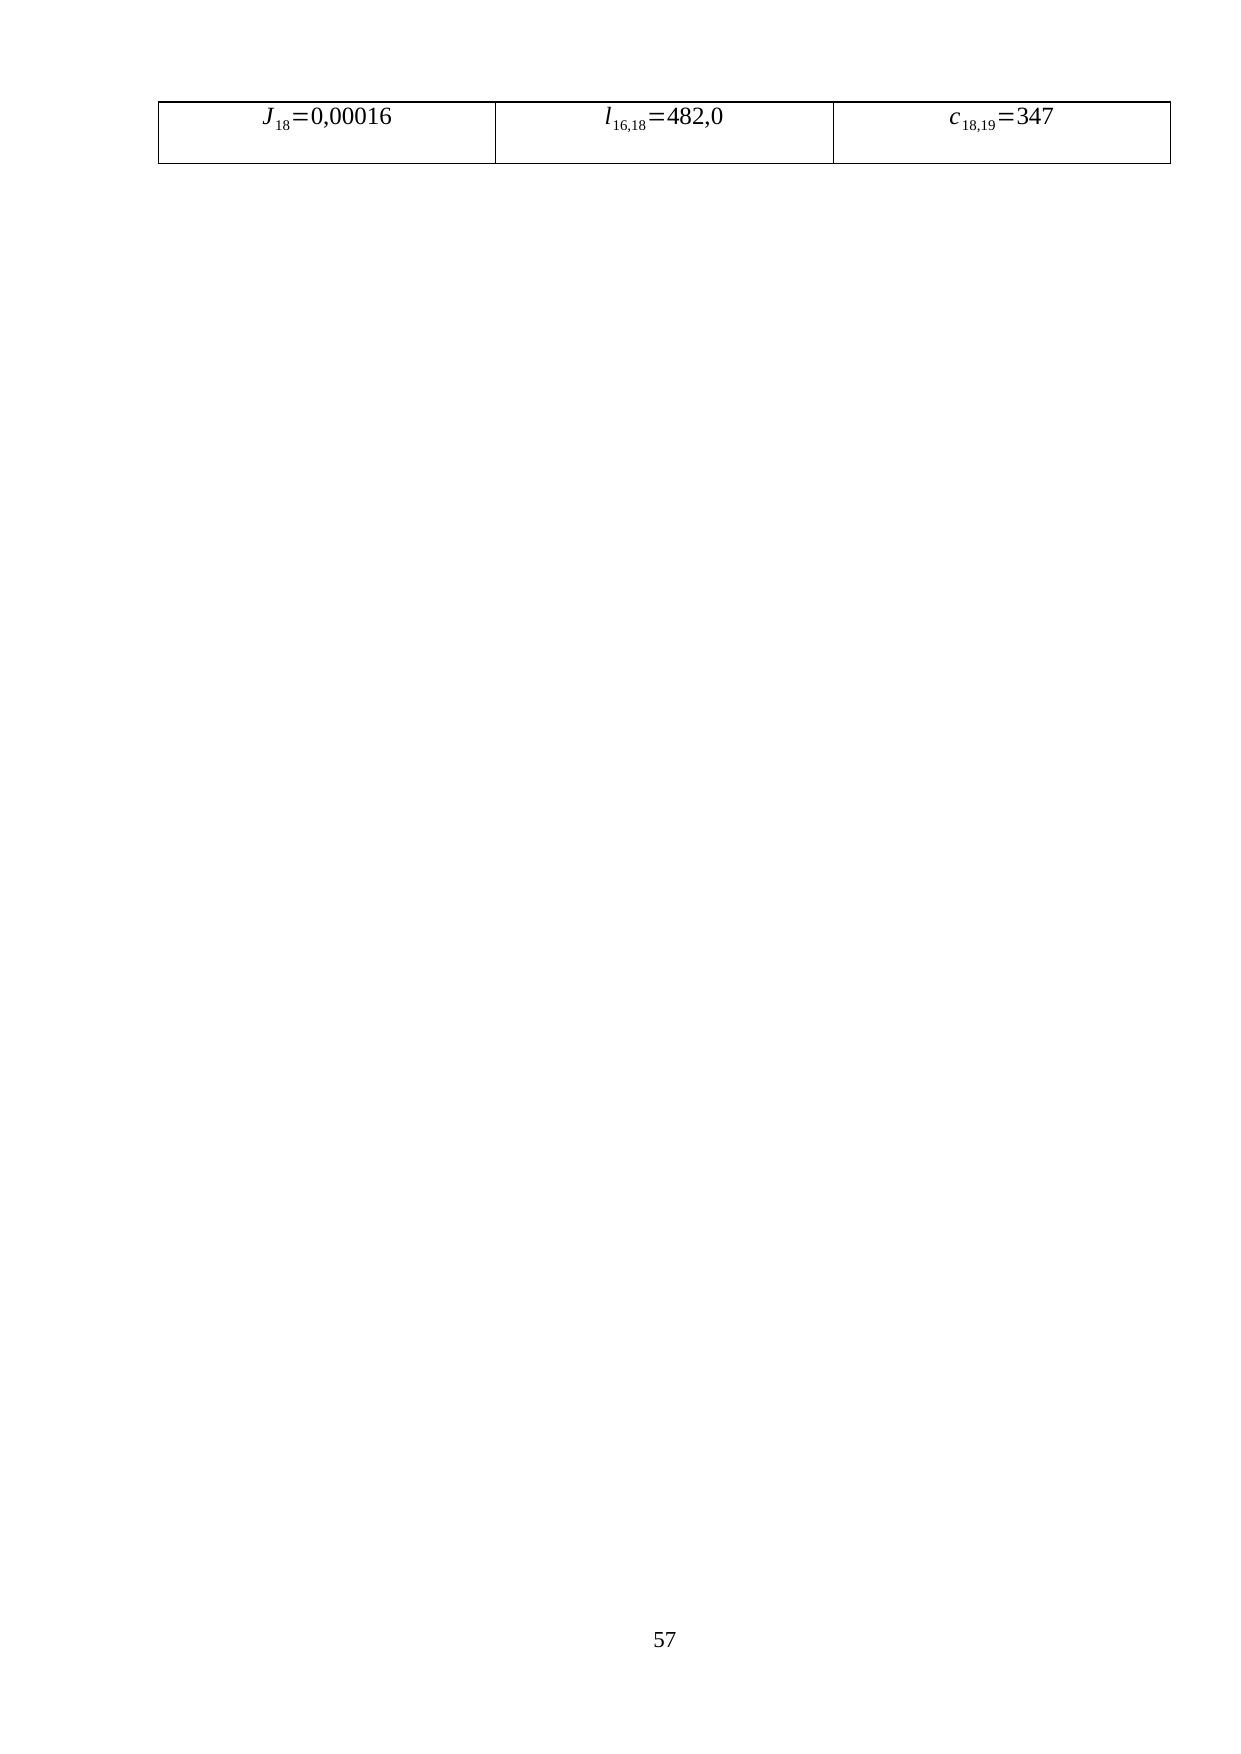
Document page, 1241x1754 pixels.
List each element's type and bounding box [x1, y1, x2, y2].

table_cell [496, 103, 833, 163]
table_cell [834, 103, 1170, 163]
table_cell [159, 103, 495, 163]
